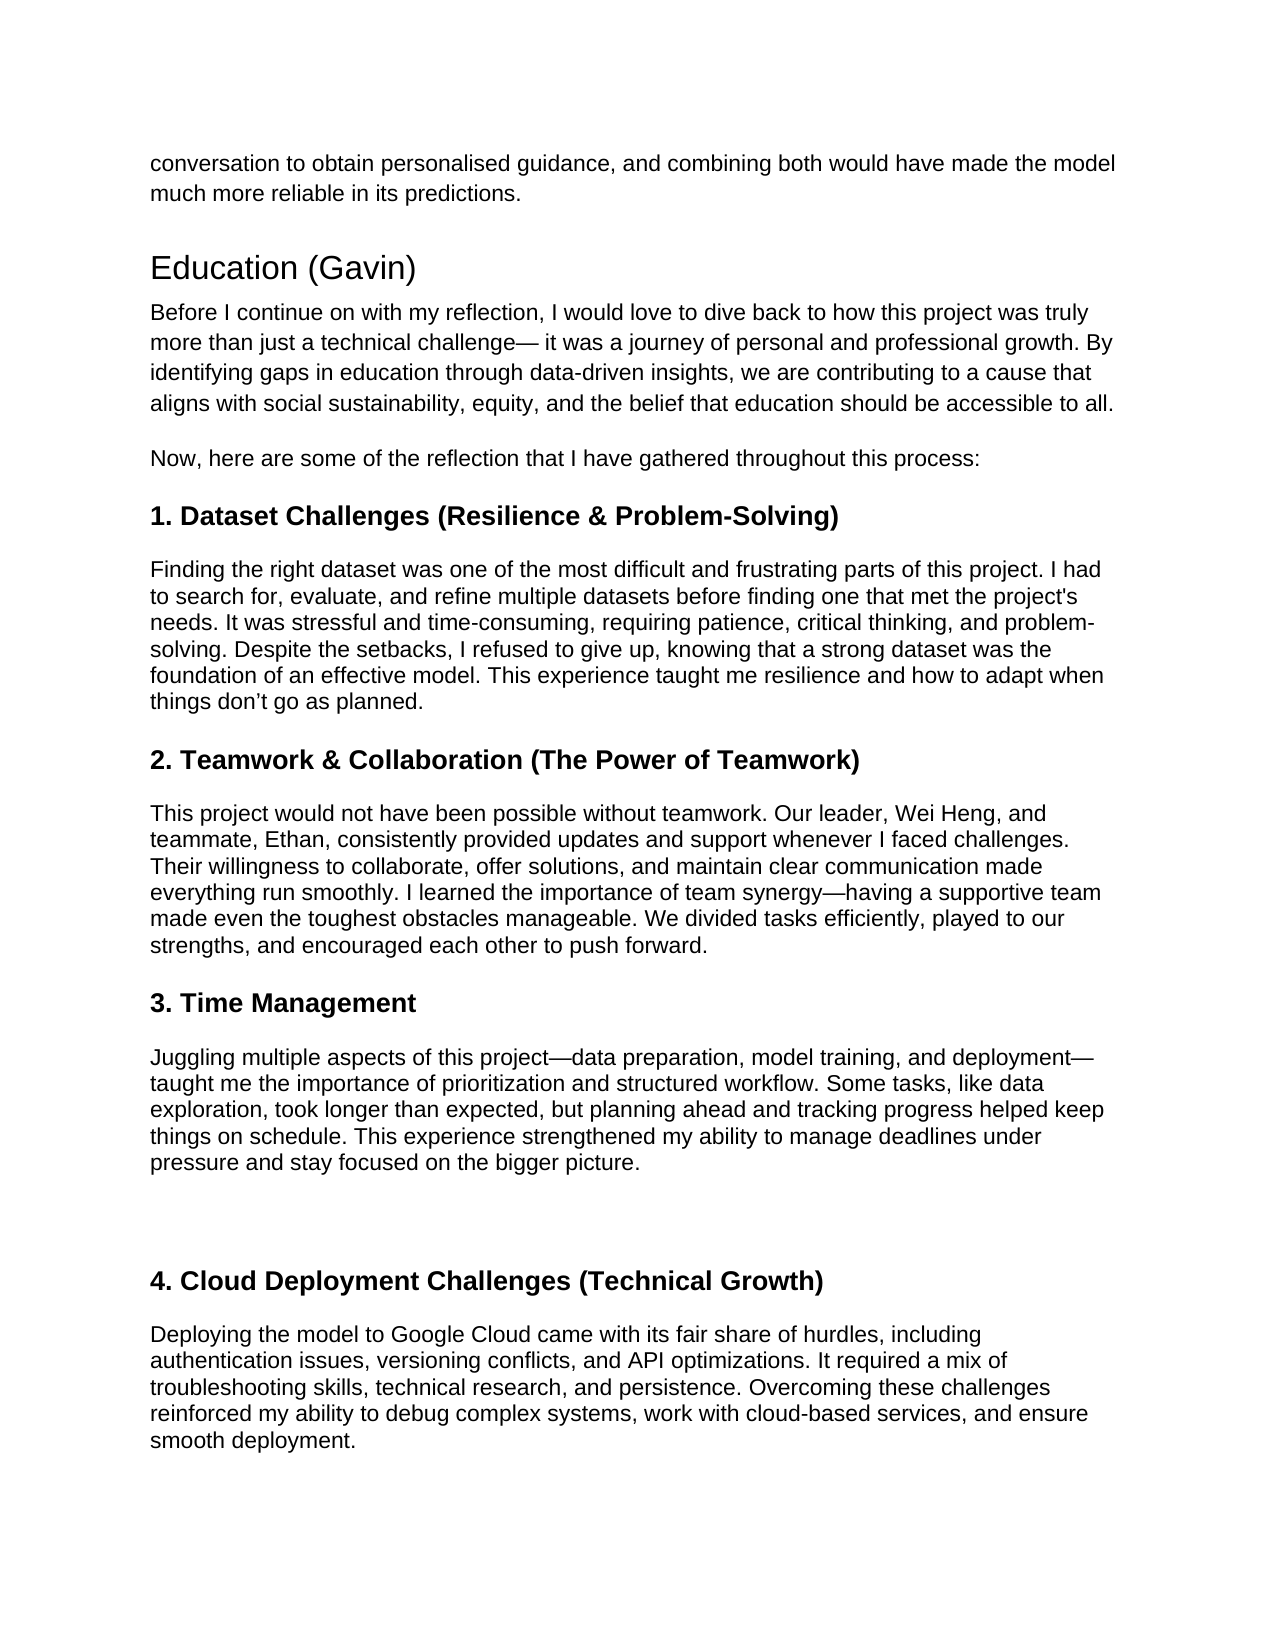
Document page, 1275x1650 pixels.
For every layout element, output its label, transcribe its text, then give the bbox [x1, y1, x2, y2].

text Finding the right dataset was one of the most difficult and frustrating parts of this project. I had to search for, evaluate, and refine multiple datasets before finding one that met the project's needs. It was stressful and time-consuming, requiring patience, critical thinking, and problem-solving. Despite the setbacks, I refused to give up, knowing that a strong dataset was the foundation of an effective model. This experience taught me resilience and how to adapt when things don’t go as planned. [150, 556, 1125, 714]
text This project would not have been possible without teamwork. Our leader, Wei Heng, and teammate, Ethan, consistently provided updates and support whenever I faced challenges. Their willingness to collaborate, offer solutions, and maintain clear communication made everything run smoothly. I learned the importance of team synergy—having a supportive team made even the toughest obstacles manageable. We divided tasks efficiently, played to our strengths, and encouraged each other to push forward. [150, 800, 1125, 958]
text Before I continue on with my reflection, I would love to dive back to how this project was truly more than just a technical challenge— it was a journey of personal and professional growth. By identifying gaps in education through data-driven insights, we are contributing to a cause that aligns with social sustainability, equity, and the belief that education should be accessible to all. [150, 299, 1125, 416]
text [150, 150, 1125, 207]
subtitle 3. Time Management [150, 987, 1125, 1018]
subtitle 4. Cloud Deployment Challenges (Technical Growth) [150, 1265, 1125, 1296]
text Deploying the model to Google Cloud came with its fair share of hurdles, including authentication issues, versioning conflicts, and API optimizations. It required a mix of troubleshooting skills, technical research, and persistence. Overcoming these challenges reinforced my ability to debug complex systems, work with cloud-based services, and ensure smooth deployment. [150, 1321, 1125, 1453]
text Juggling multiple aspects of this project—data preparation, model training, and deployment—taught me the importance of prioritization and structured workflow. Some tasks, like data exploration, took longer than expected, but planning ahead and tracking progress helped keep things on schedule. This experience strengthened my ability to manage deadlines under pressure and stay focused on the bigger picture. [150, 1043, 1125, 1175]
subtitle 1. Dataset Challenges (Resilience & Problem-Solving) [150, 500, 1125, 531]
text Now, here are some of the reflection that I have gathered throughout this process: [150, 445, 1125, 471]
subtitle 2. Teamwork & Collaboration (The Power of Teamwork) [150, 744, 1125, 775]
subtitle Education (Gavin) [150, 248, 1125, 286]
